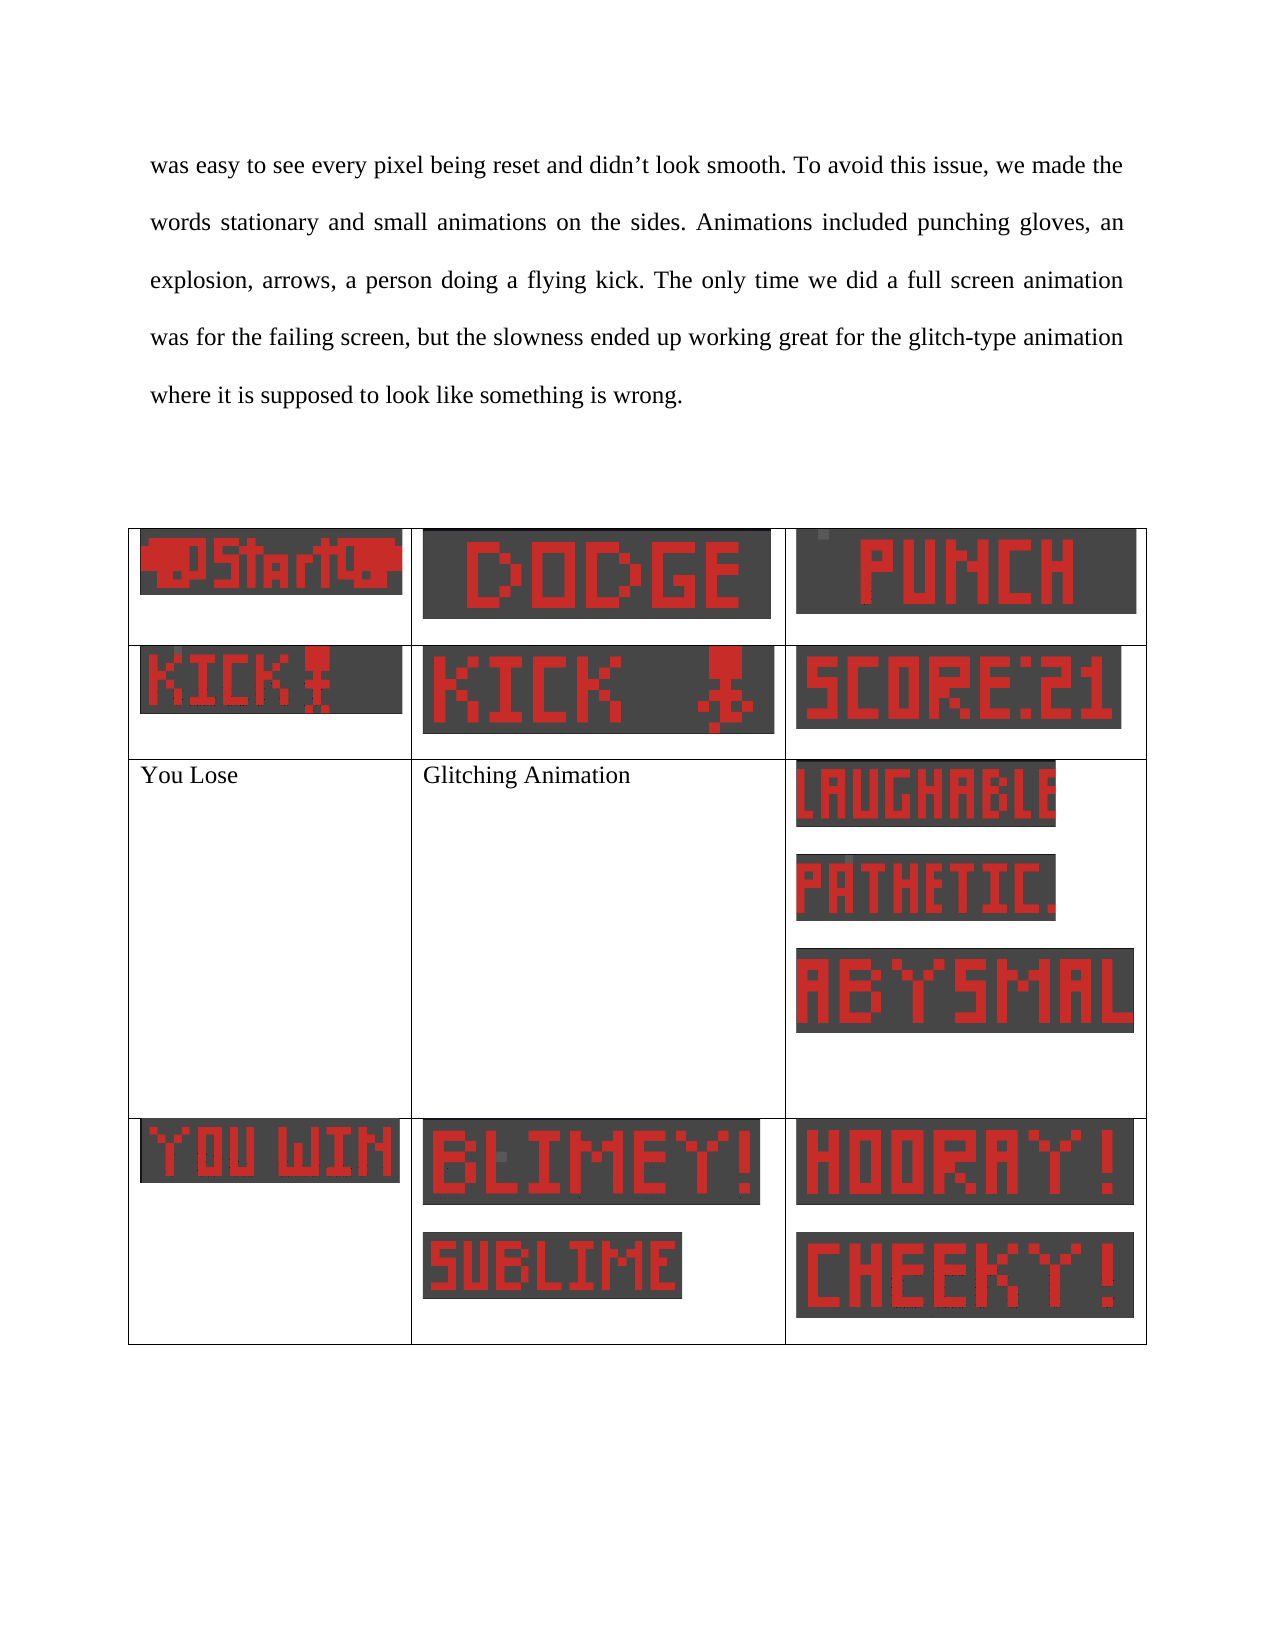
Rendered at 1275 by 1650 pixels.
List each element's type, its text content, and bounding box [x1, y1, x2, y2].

picture [140, 1118, 400, 1183]
picture [422, 529, 771, 619]
picture [422, 1118, 761, 1205]
picture [140, 529, 403, 595]
table_cell You Lose [129, 760, 411, 1118]
table_header [786, 529, 1146, 645]
table_cell [786, 1119, 1146, 1343]
picture [422, 646, 775, 734]
table_cell [129, 1119, 411, 1343]
picture [796, 1118, 1134, 1205]
picture [796, 948, 1134, 1033]
picture [140, 646, 403, 714]
table_header [129, 529, 411, 645]
table_cell [412, 1119, 785, 1343]
picture [422, 1232, 683, 1299]
table_cell [786, 646, 1146, 759]
table_cell Glitching Animation [412, 760, 785, 1118]
table_cell [412, 646, 785, 759]
picture [796, 646, 1122, 729]
picture [796, 760, 1056, 827]
table_cell [786, 760, 1146, 1118]
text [150, 150, 1125, 409]
picture [796, 529, 1137, 614]
picture [796, 1232, 1134, 1318]
table_header [412, 529, 785, 645]
table_cell [129, 646, 411, 759]
picture [796, 854, 1056, 921]
